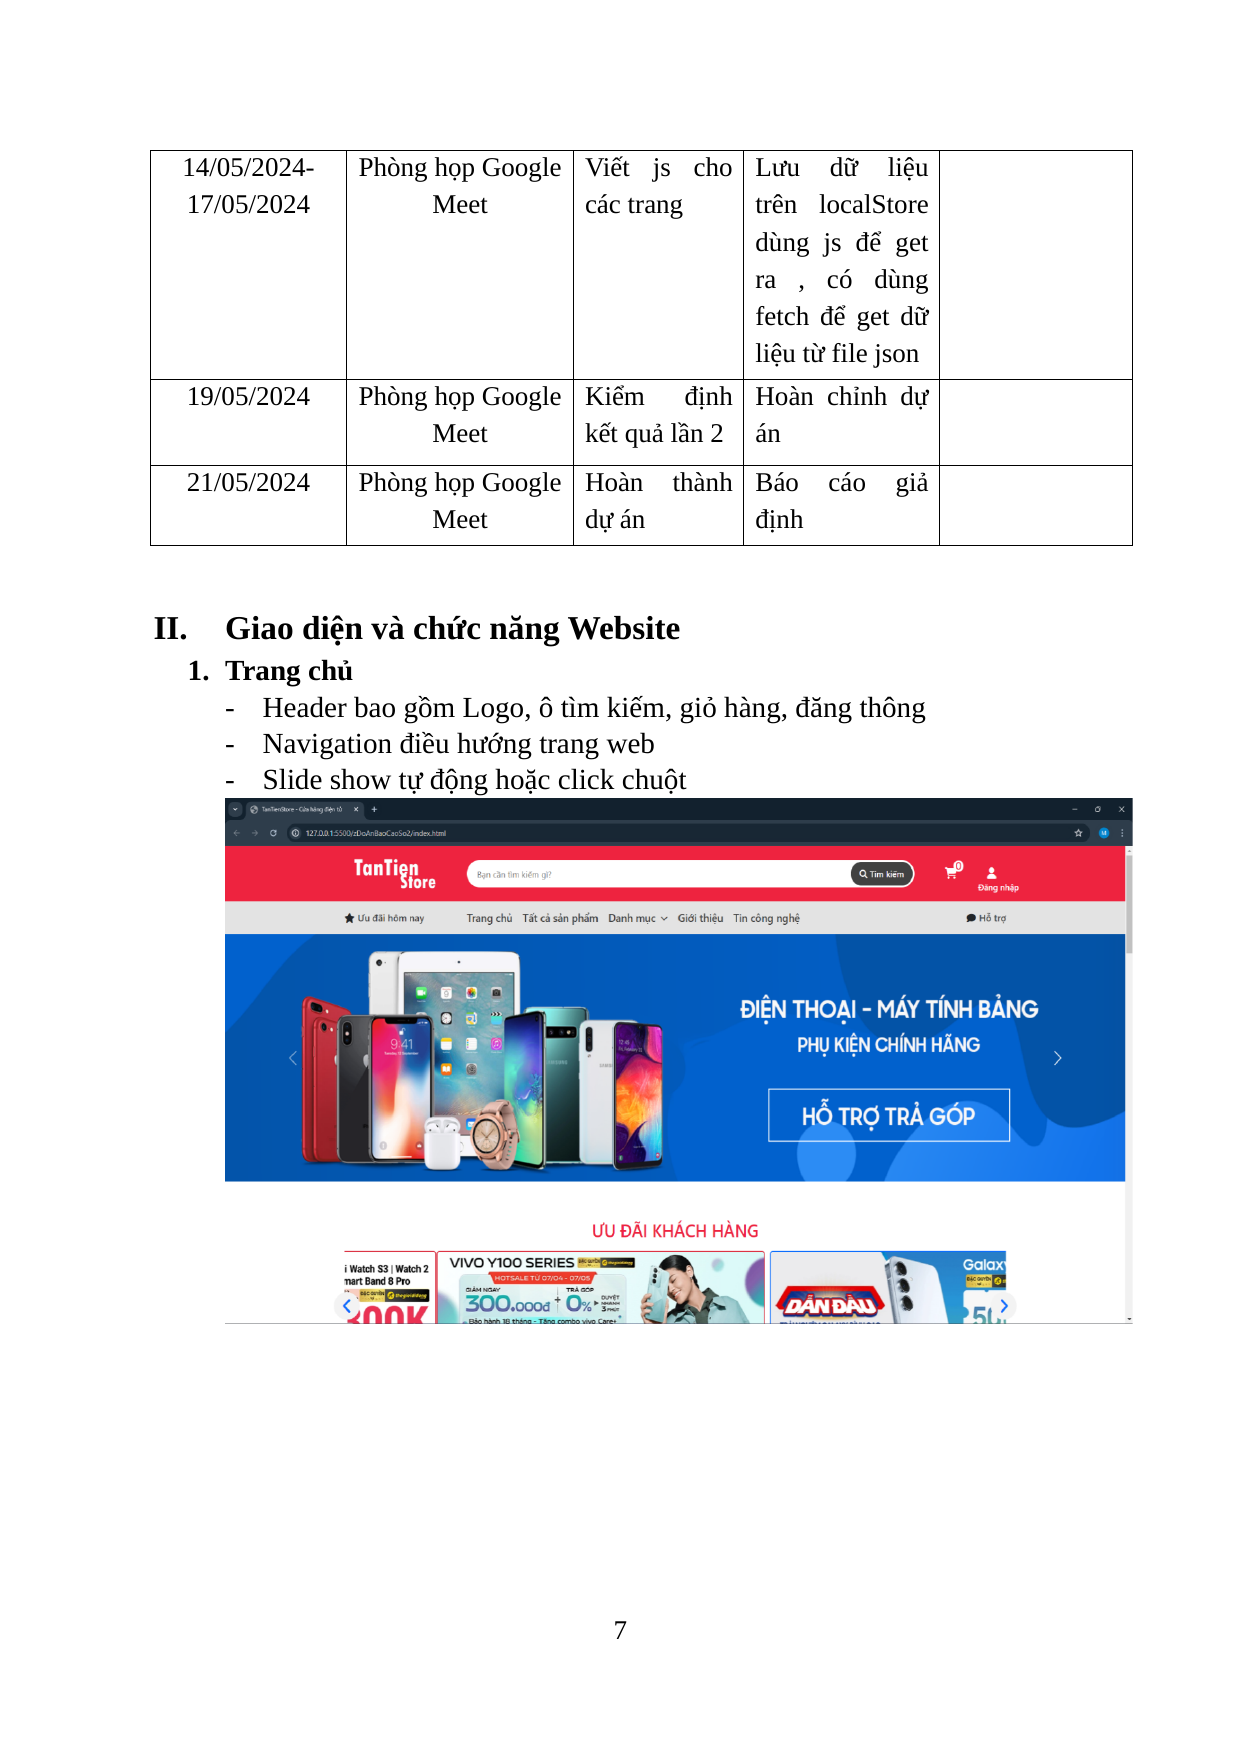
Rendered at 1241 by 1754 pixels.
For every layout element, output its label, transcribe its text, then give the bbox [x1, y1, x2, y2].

table_cell Phòng họp Google Meet [347, 466, 573, 545]
table_cell [940, 466, 1132, 545]
list Header bao gồm Logo, ô tìm kiếm, giỏ hàng, đăng thông [225, 690, 1090, 723]
table_cell [940, 380, 1132, 465]
table_cell Lưu dữ liệu trên localStore dùng js để get ra , có dùng fetch để get dữ liệu từ file json [744, 151, 939, 379]
table_cell 14/05/2024-17/05/2024 [151, 151, 346, 379]
table_cell Phòng họp Google Meet [347, 380, 573, 465]
table_cell [940, 151, 1132, 379]
list Navigation điều hướng trang web [225, 726, 1090, 759]
table_cell Phòng họp Google Meet [347, 151, 573, 379]
table_cell 21/05/2024 [151, 466, 346, 545]
picture [225, 798, 1133, 1324]
table_cell Viết js cho các trang [574, 151, 743, 379]
table_cell Kiểm định kết quả lần 2 [574, 380, 743, 465]
list Slide show tự động hoặc click chuột [225, 762, 1090, 796]
subtitle Giao diện và chức năng Website [187, 608, 1090, 646]
subtitle Trang chủ [187, 653, 1090, 687]
table_cell Hoàn thành dự án [574, 466, 743, 545]
table_cell Hoàn chỉnh dự án [744, 380, 939, 465]
table_cell Báo cáo giả định [744, 466, 939, 545]
table_cell 19/05/2024 [151, 380, 346, 465]
